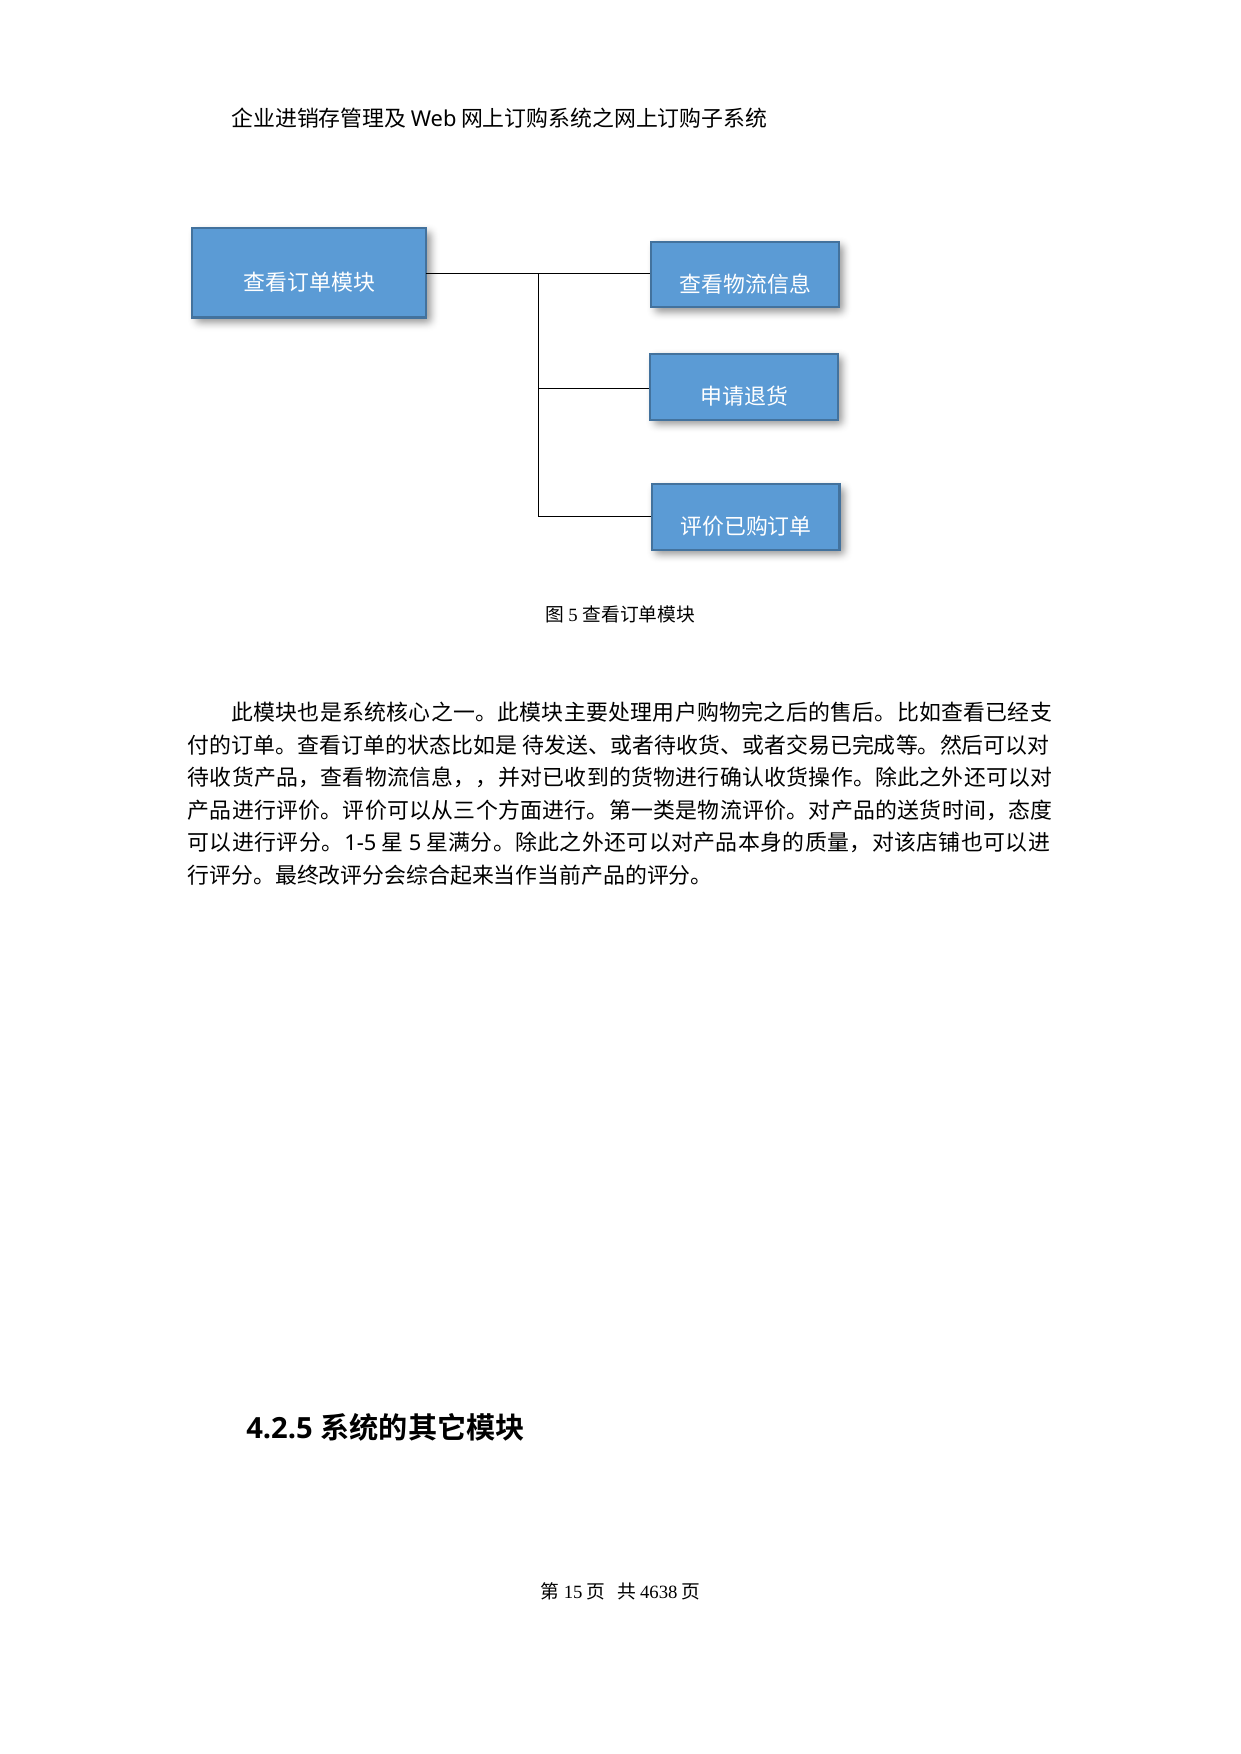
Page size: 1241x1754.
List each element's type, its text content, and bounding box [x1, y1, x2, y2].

text 图5 查看订单模块 [187, 597, 1053, 630]
text 此模块也是系统核心之一。此模块主要处理用户购物完之后的售后。比如查看已经支付的订单。查看订单的状态比如是 待发送、或者待收货、或者交易已完成等。然后可以对待收货产品，查看物流信息，，并对已收到的货物进行确认收货操作。除此之外还可以对产品进行评价。评价可以从三个方面进行。第一类是物流评价。对产品的送货时间，态度可以进行评分。1-5星 5星满分。除此之外还可以对产品本身的质量，对该店铺也可以进行评分。最终改评分会综合起来当作当前产品的评分。 [187, 695, 1053, 890]
text 4.2.5 系统的其它模块 [187, 1393, 1053, 1458]
